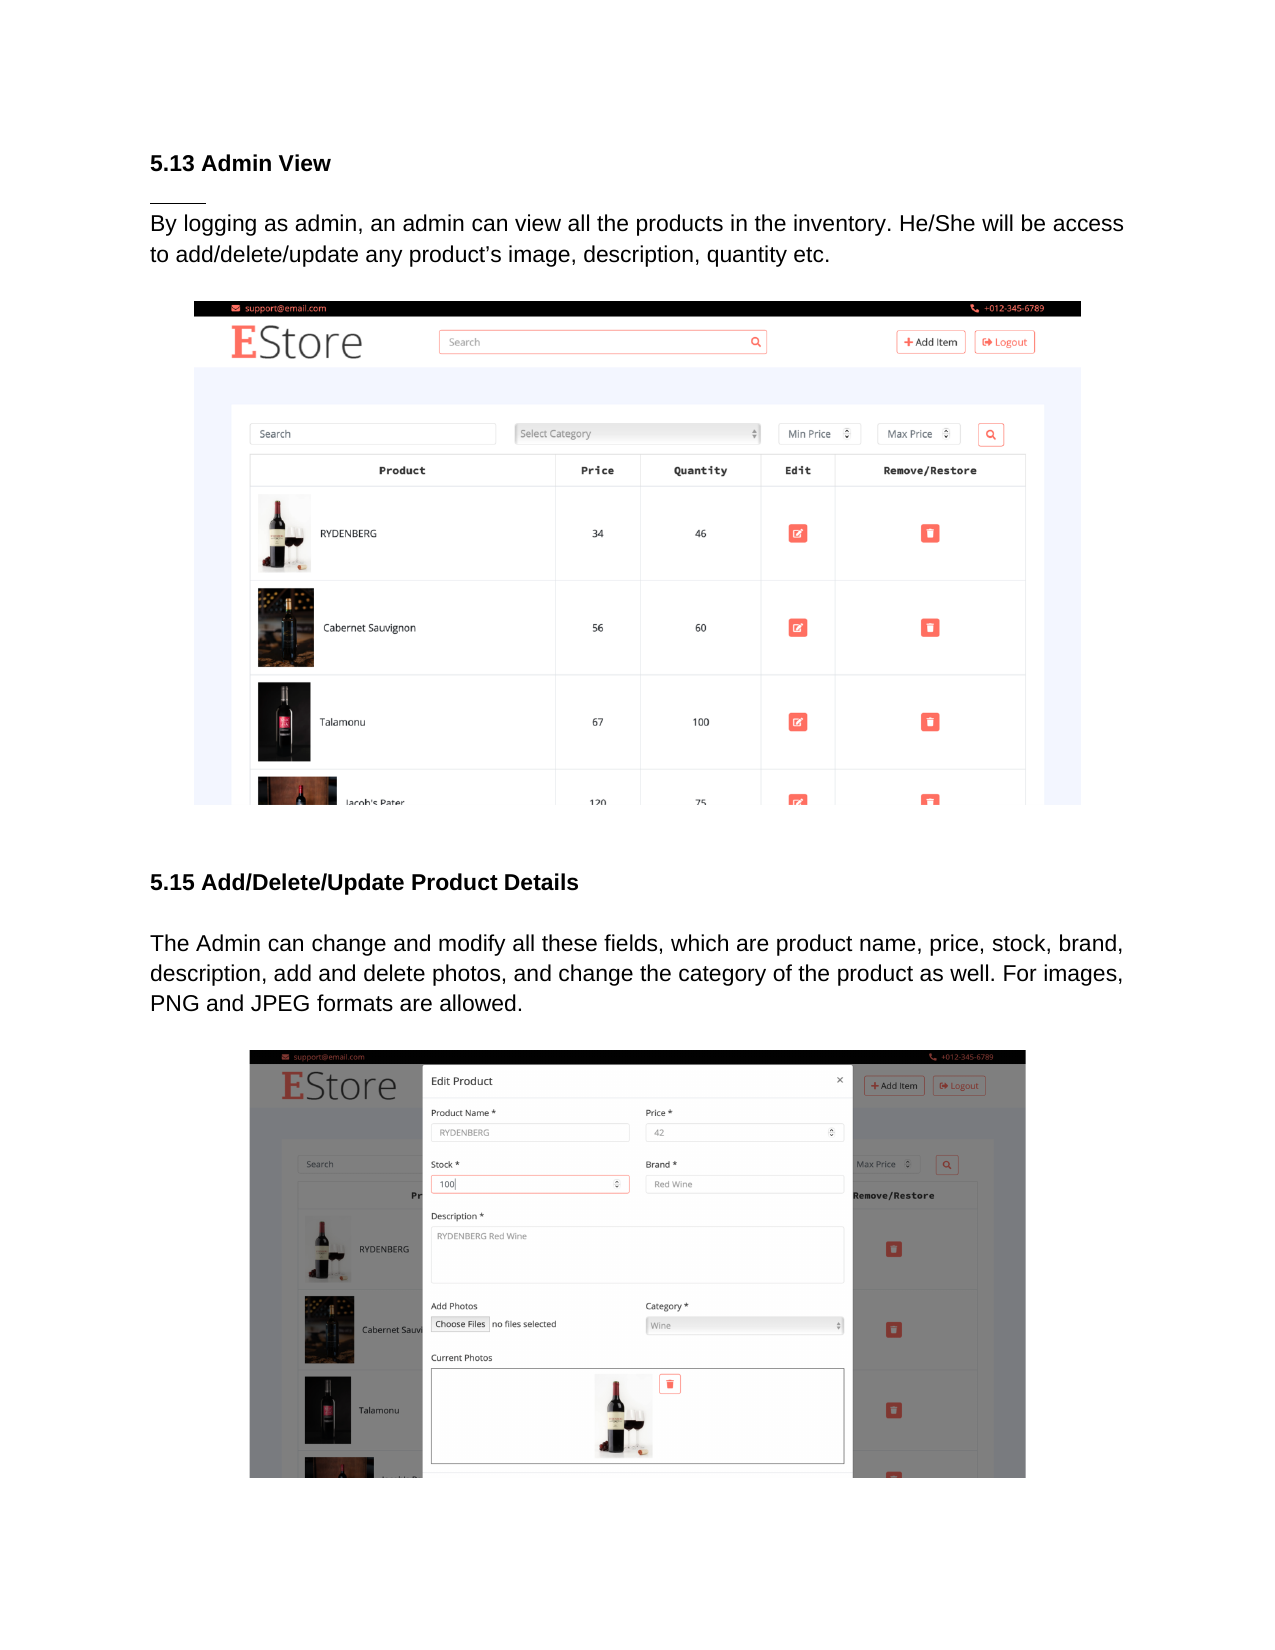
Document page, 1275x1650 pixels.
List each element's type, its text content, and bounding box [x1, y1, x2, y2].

text 5.13 Admin View [150, 150, 1125, 176]
text 5.15 Add/Delete/Update Product Details [150, 869, 1125, 895]
picture [249, 1050, 1026, 1478]
text The Admin can change and modify all these fields, which are product name, price, stock, brand, description, add and delete photos, and change the category of the product as well. For images, PNG and JPEG formats are allowed. [150, 929, 1125, 1016]
picture [194, 301, 1081, 805]
text By logging as admin, an admin can view all the products in the inventory. He/She will be access to add/delete/update any product’s image, description, quantity etc. [150, 210, 1125, 267]
